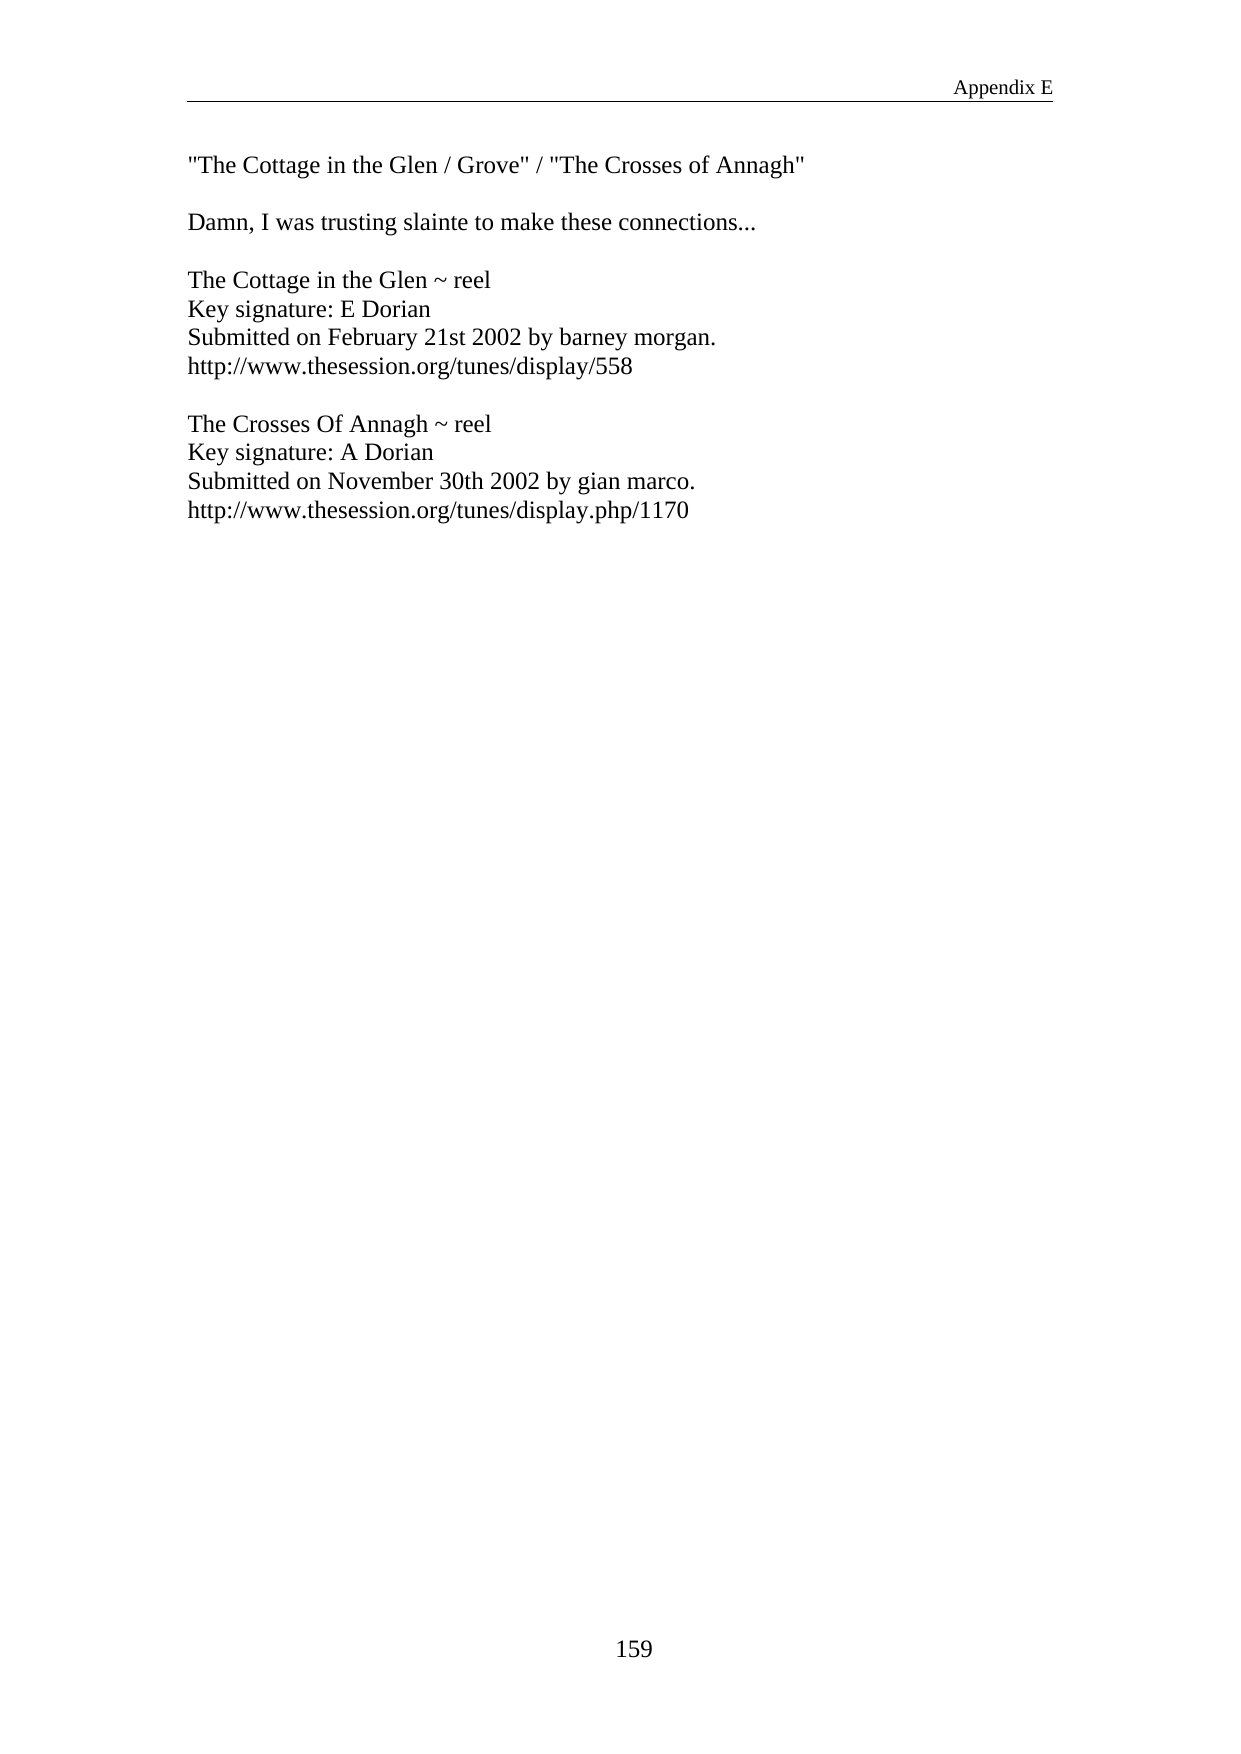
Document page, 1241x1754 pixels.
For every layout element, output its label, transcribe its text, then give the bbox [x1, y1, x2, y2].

text The Cottage in the Glen ~ reel [187, 265, 1053, 294]
text Key signature: A Dorian [187, 437, 1053, 466]
text The Crosses Of Annagh ~ reel [187, 409, 1053, 437]
text http://www.thesession.org/tunes/display/558 [187, 351, 1053, 380]
text http://www.thesession.org/tunes/display.php/1170 [187, 495, 1053, 524]
text Submitted on November 30th 2002 by gian marco. [187, 466, 1053, 495]
text "The Cottage in the Glen / Grove" / "The Crosses of Annagh" [187, 150, 1053, 179]
text Key signature: E Dorian [187, 294, 1053, 322]
text Submitted on February 21st 2002 by barney morgan. [187, 322, 1053, 351]
text Damn, I was trusting slainte to make these connections... [187, 207, 1053, 236]
